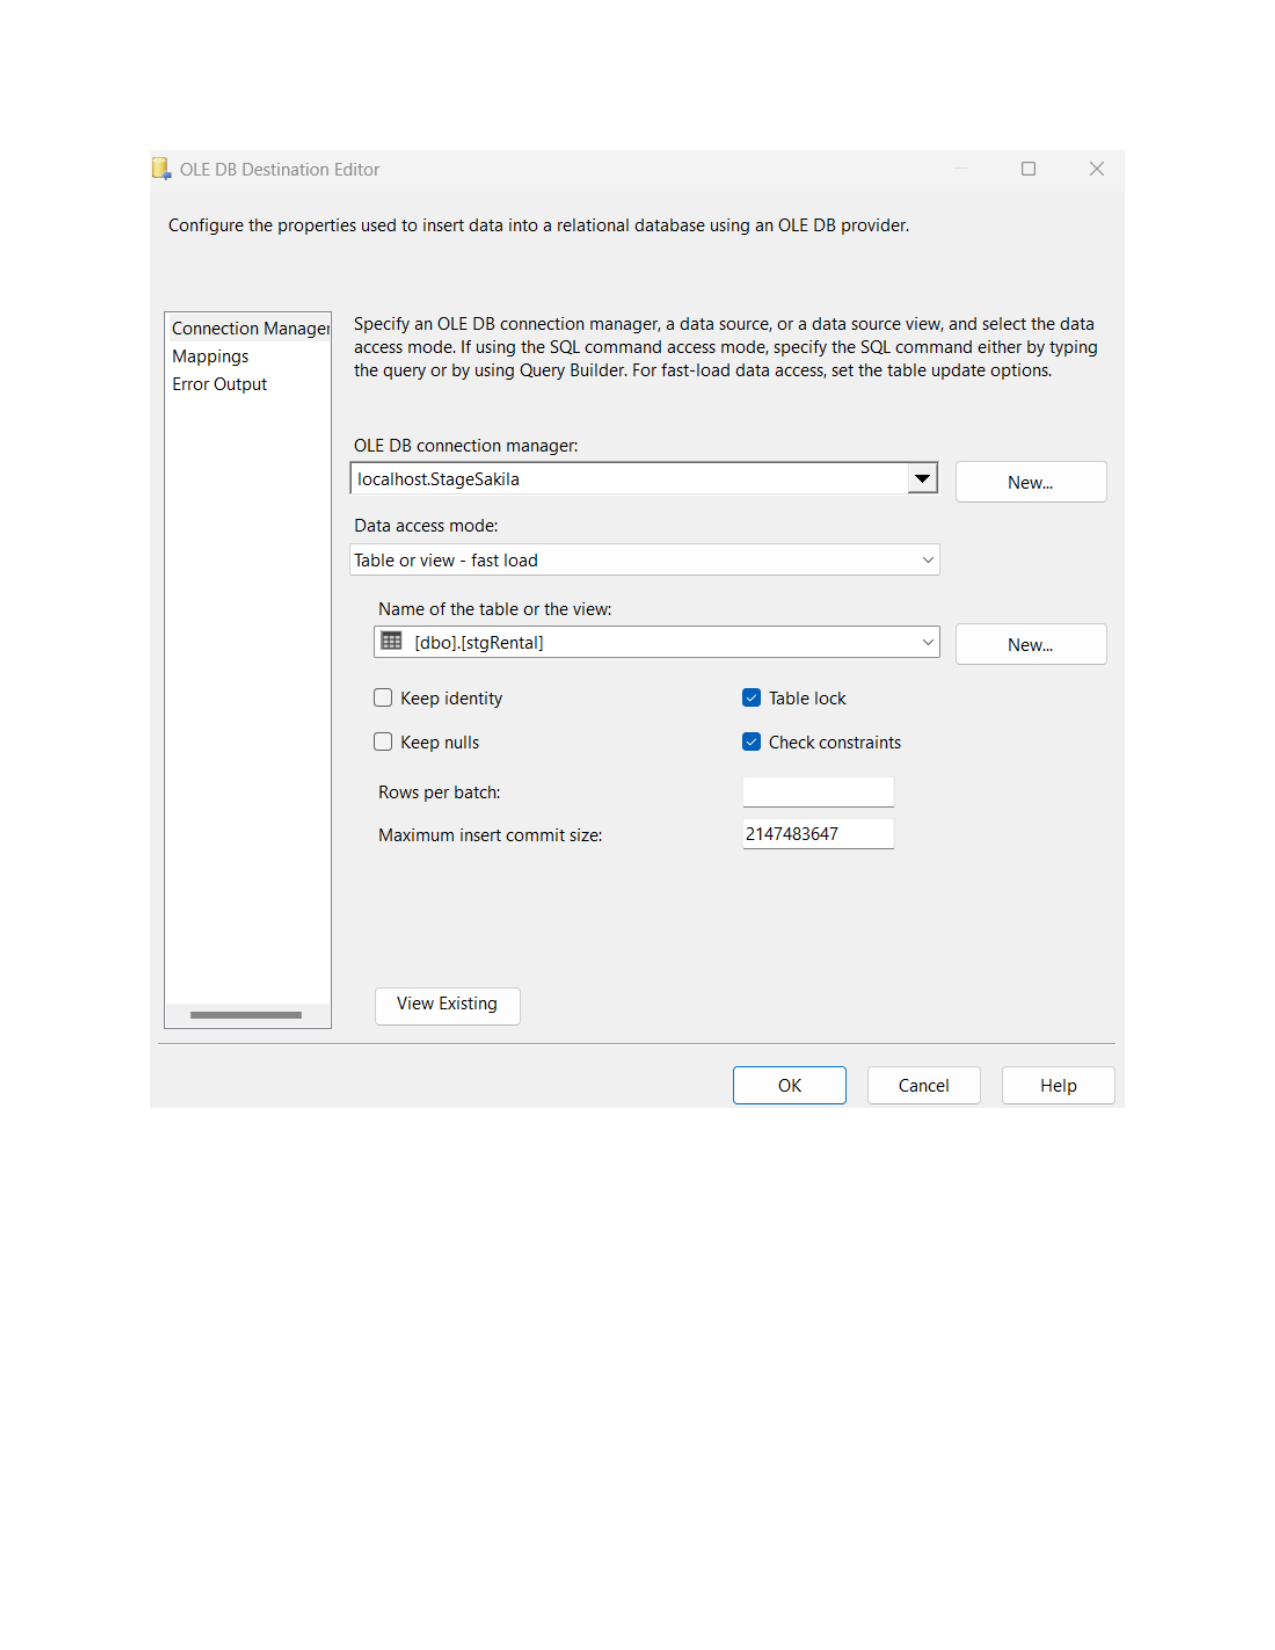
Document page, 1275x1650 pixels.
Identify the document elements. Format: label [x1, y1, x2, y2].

picture [150, 150, 1125, 1108]
